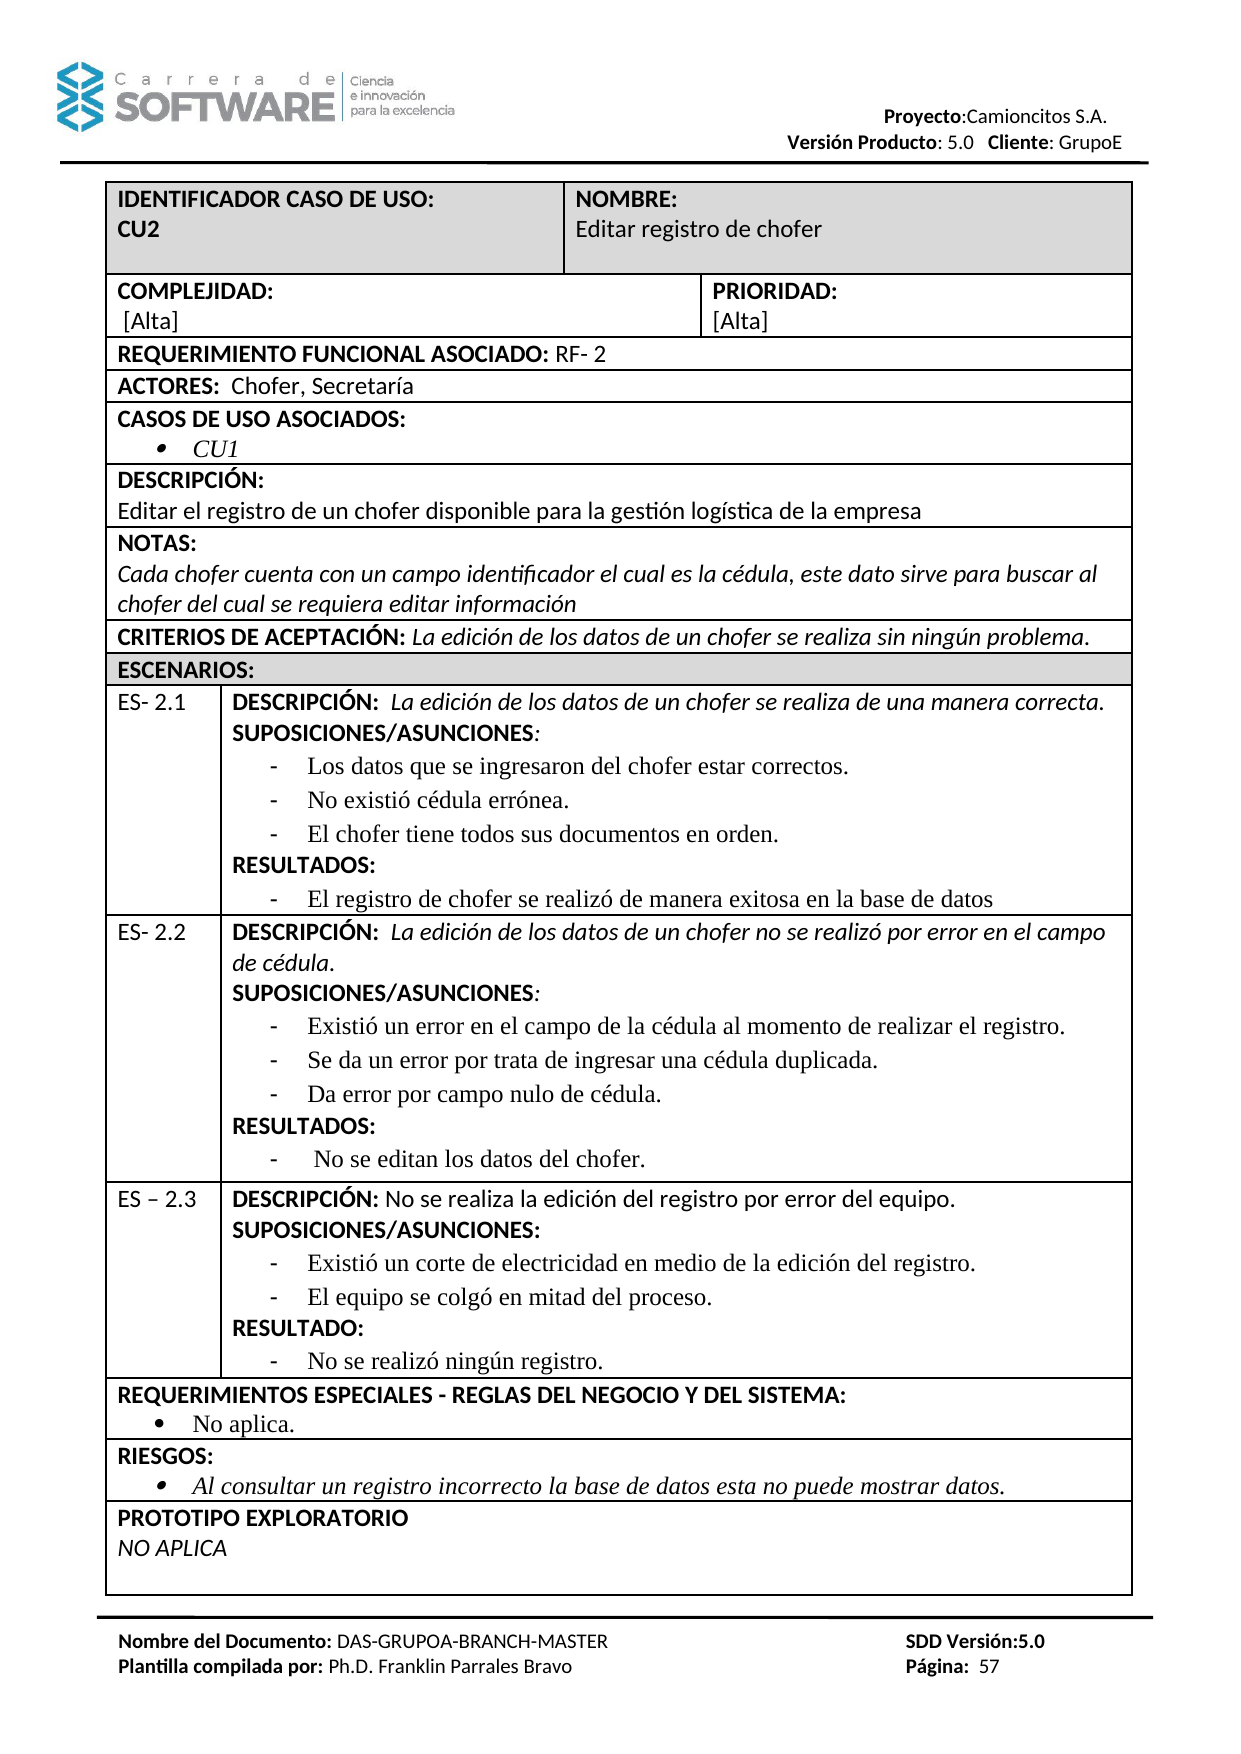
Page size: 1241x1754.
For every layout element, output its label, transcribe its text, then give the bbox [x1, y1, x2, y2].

table_cell REQUERIMIENTOS ESPECIALES - REGLAS DEL NEGOCIO Y DEL SISTEMA: No aplica. [107, 1379, 1131, 1438]
table_header NOMBRE: Editar registro de chofer [565, 183, 1131, 273]
table_cell ESCENARIOS: [107, 654, 1131, 684]
table_cell ES- 2.2 [107, 916, 220, 1181]
table_cell COMPLEJIDAD: [Alta] [107, 275, 700, 336]
table_cell DESCRIPCIÓN: La edición de los datos de un chofer no se realizó por error en el campo de cédula. SUPOSICIONES/ASUNCIONES: Existió un error en el campo de la cédula al momento de realizar el registro. Se da un error por trata de ingresar una cédula duplicada. Da error por campo nulo de cédula. RESULTADOS: No se editan los datos del chofer. [222, 916, 1131, 1181]
table_cell ES- 2.1 [107, 686, 220, 914]
table_cell PRIORIDAD: [Alta] [702, 275, 1131, 336]
picture [46, 46, 461, 154]
table_cell ACTORES: Chofer, Secretaría [107, 371, 1131, 401]
table_cell DESCRIPCIÓN: La edición de los datos de un chofer se realiza de una manera correcta. SUPOSICIONES/ASUNCIONES: Los datos que se ingresaron del chofer estar correctos. No existió cédula errónea. El chofer tiene todos sus documentos en orden. RESULTADOS: El registro de chofer se realizó de manera exitosa en la base de datos [222, 686, 1131, 914]
table_cell REQUERIMIENTO FUNCIONAL ASOCIADO: RF- 2 [107, 338, 1131, 368]
table_cell ES – 2.3 [107, 1183, 220, 1377]
table_cell NOTAS: Cada chofer cuenta con un campo identificador el cual es la cédula, este dato sirve para buscar al chofer del cual se requiera editar información [107, 528, 1131, 619]
table_cell DESCRIPCIÓN: Editar el registro de un chofer disponible para la gestión logística de la empresa [107, 465, 1131, 526]
table_cell PROTOTIPO EXPLORATORIO NO APLICA [107, 1502, 1131, 1594]
table_cell CRITERIOS DE ACEPTACIÓN: La edición de los datos de un chofer se realiza sin ningún problema. [107, 621, 1131, 652]
table_header IDENTIFICADOR CASO DE USO: CU2 [107, 183, 563, 273]
table_cell CASOS DE USO ASOCIADOS: CU1 [107, 403, 1131, 462]
table_cell RIESGOS: Al consultar un registro incorrecto la base de datos esta no puede mostrar datos. [107, 1440, 1131, 1500]
table_cell DESCRIPCIÓN: No se realiza la edición del registro por error del equipo. SUPOSICIONES/ASUNCIONES: Existió un corte de electricidad en medio de la edición del registro. El equipo se colgó en mitad del proceso. RESULTADO: No se realizó ningún registro. [222, 1183, 1131, 1377]
